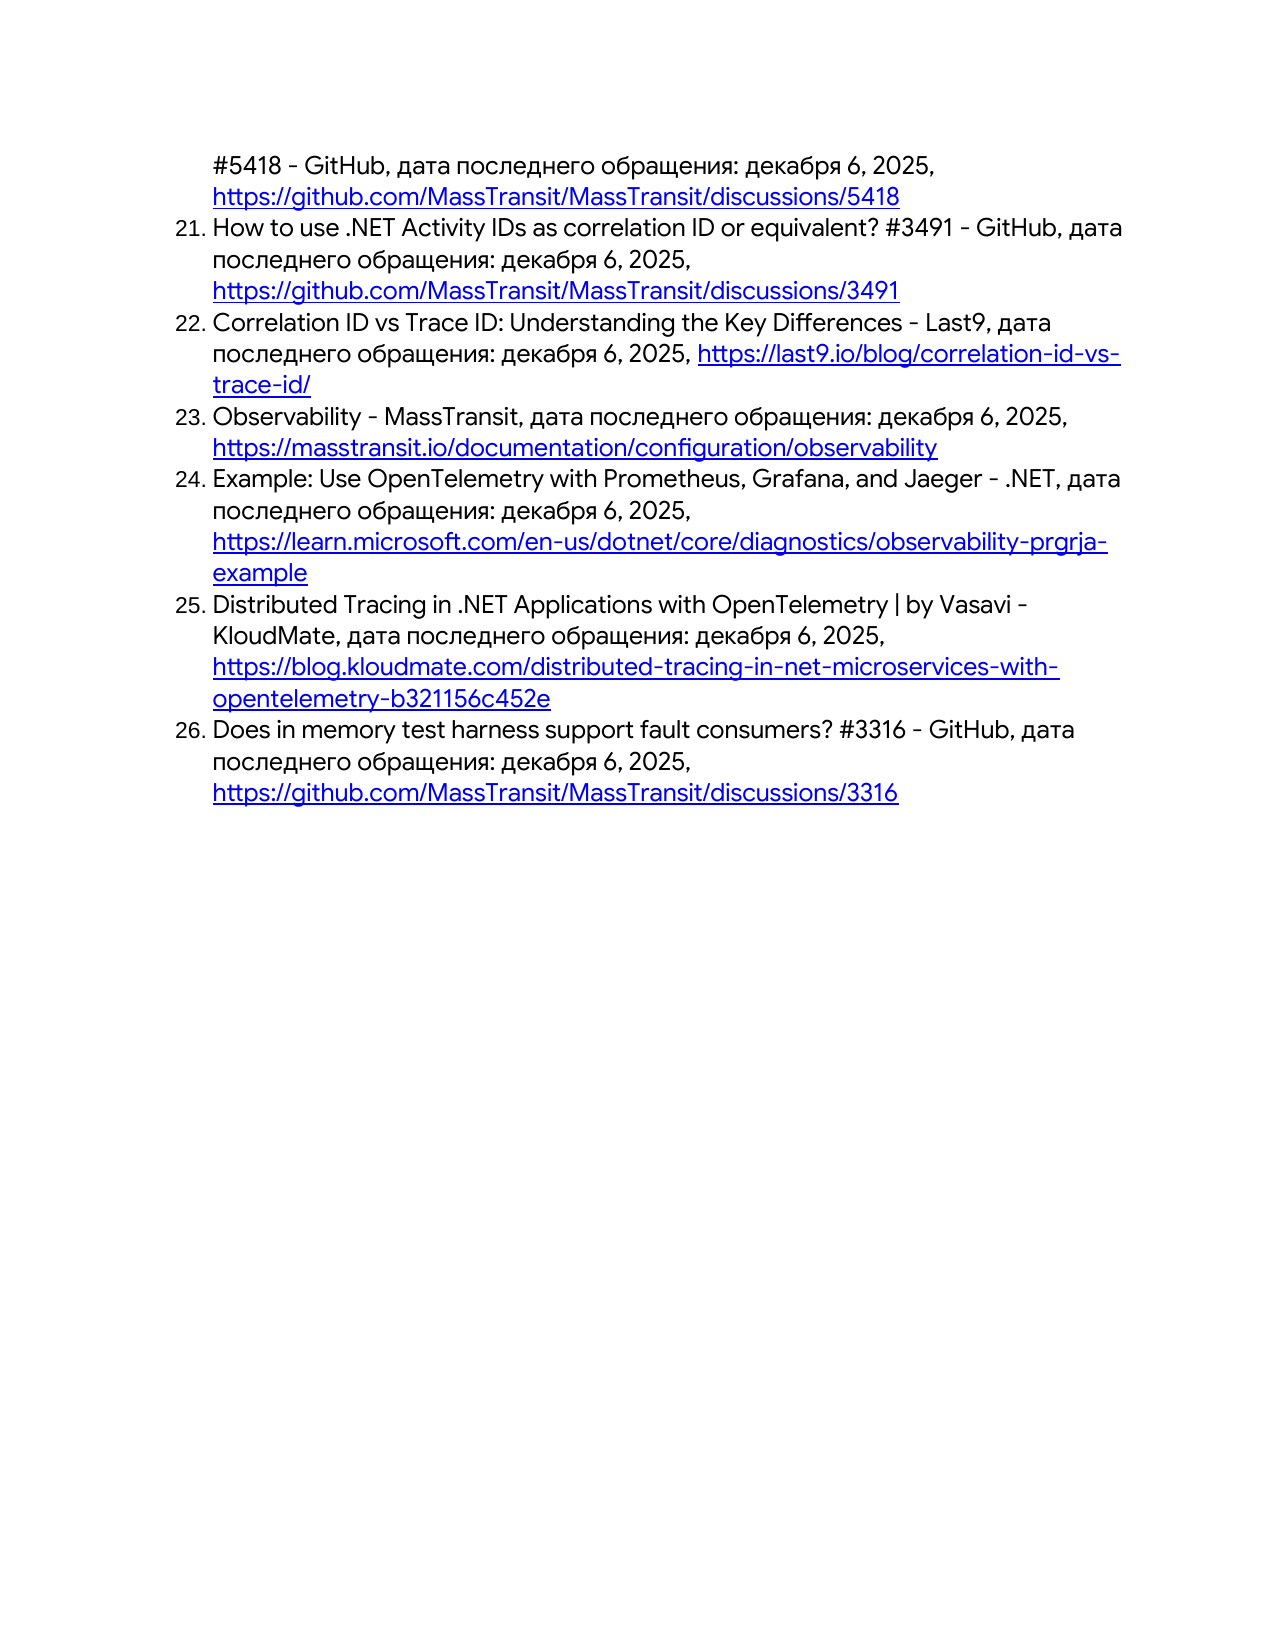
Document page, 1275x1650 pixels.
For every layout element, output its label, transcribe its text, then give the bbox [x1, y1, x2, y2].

list How to use .NET Activity IDs as correlation ID or equivalent? #3491 - GitHub, дата последнего обращения: декабря 6, 2025, https://github.com/MassTransit/MassTransit/discussions/3491 [175, 213, 1125, 307]
list Distributed Tracing in .NET Applications with OpenTelemetry | by Vasavi - KloudMate, дата последнего обращения: декабря 6, 2025, https://blog.kloudmate.com/distributed-tracing-in-net-microservices-with-opentelemetry-b321156c452e [175, 589, 1125, 714]
list Correlation ID vs Trace ID: Understanding the Key Differences - Last9, дата последнего обращения: декабря 6, 2025, https://last9.io/blog/correlation-id-vs-trace-id/ [175, 307, 1125, 401]
list Example: Use OpenTelemetry with Prometheus, Grafana, and Jaeger - .NET, дата последнего обращения: декабря 6, 2025, https://learn.microsoft.com/en-us/dotnet/core/diagnostics/observability-prgrja-example [175, 463, 1125, 589]
list Does in memory test harness support fault consumers? #3316 - GitHub, дата последнего обращения: декабря 6, 2025, https://github.com/MassTransit/MassTransit/discussions/3316 [175, 714, 1125, 808]
list Observability - MassTransit, дата последнего обращения: декабря 6, 2025, https://masstransit.io/documentation/configuration/observability [175, 401, 1125, 463]
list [175, 150, 1125, 213]
